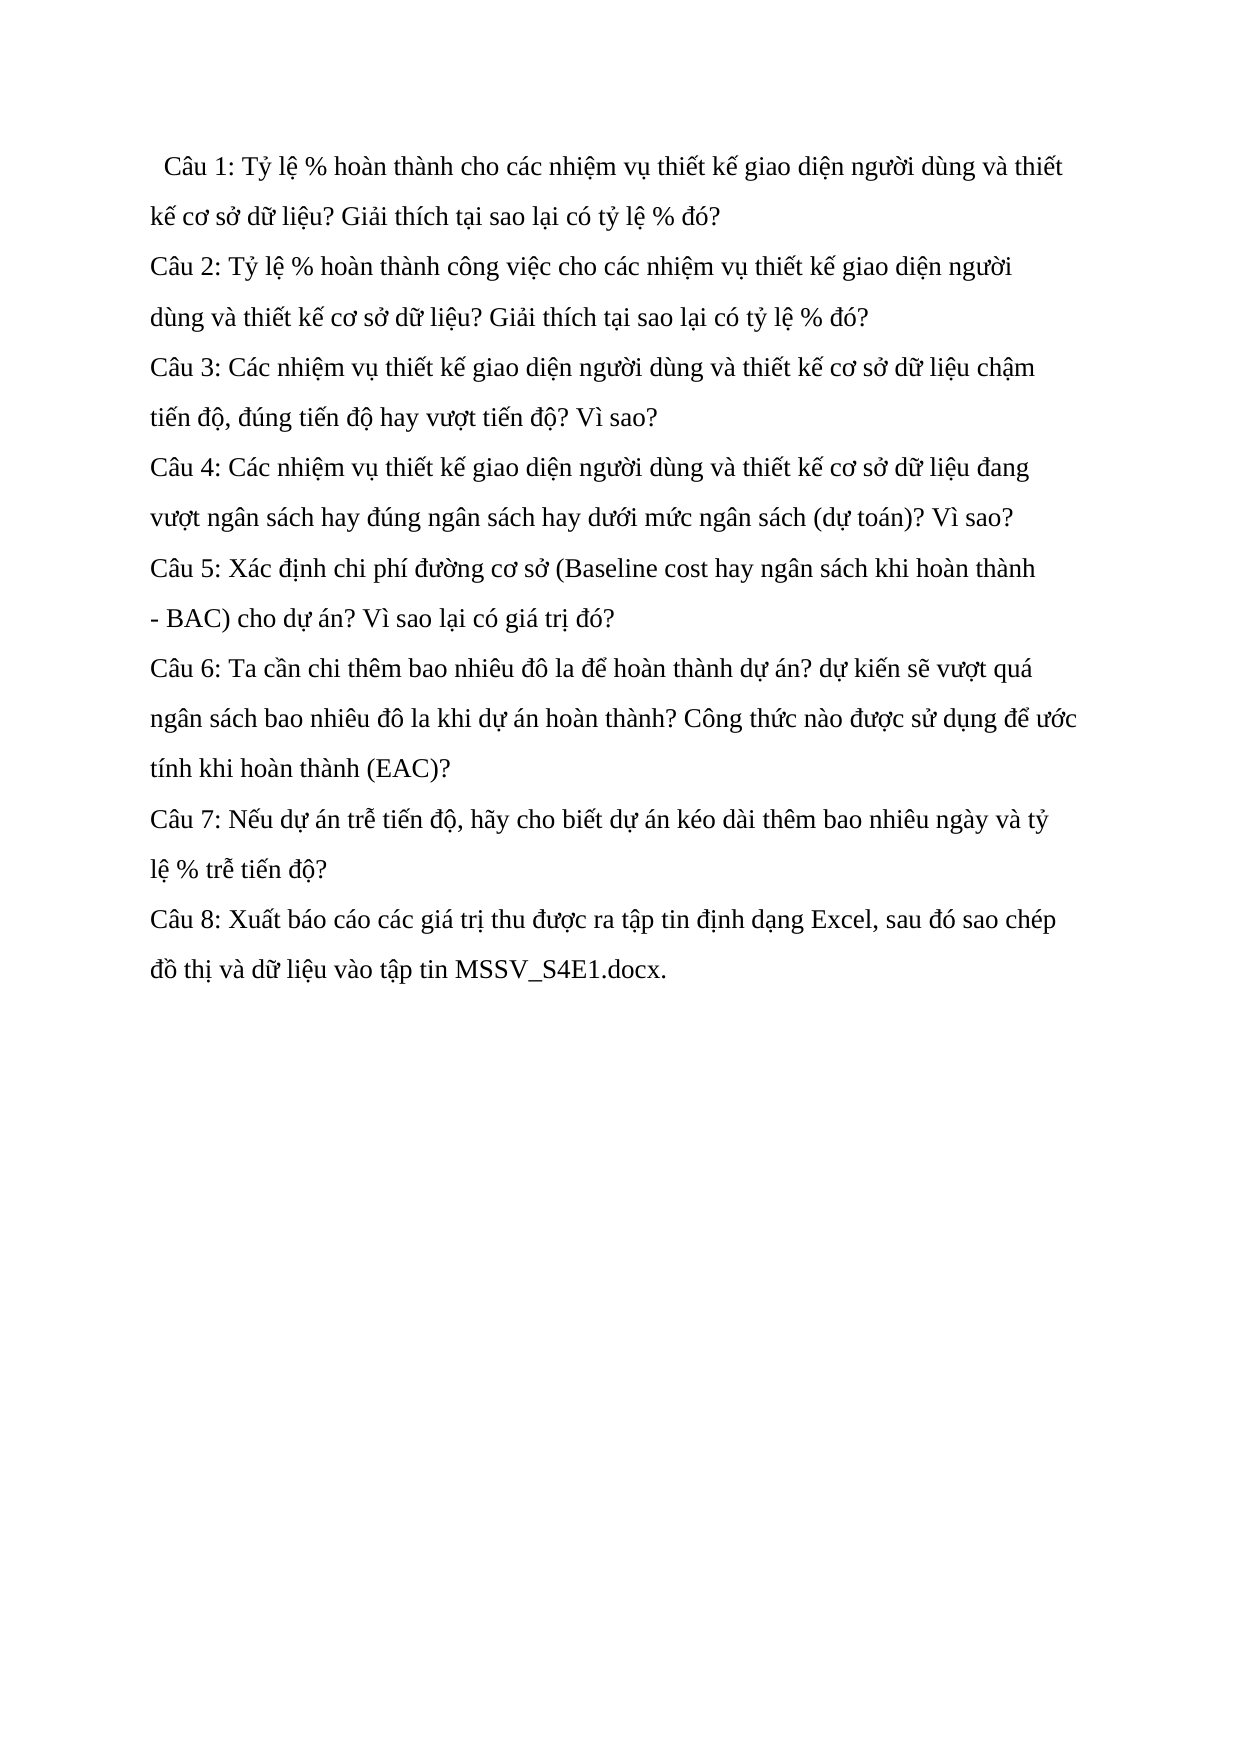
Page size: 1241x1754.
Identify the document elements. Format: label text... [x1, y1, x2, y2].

text lệ % trễ tiến độ? [150, 853, 1090, 884]
text Câu 4: Các nhiệm vụ thiết kế giao diện người dùng và thiết kế cơ sở dữ liệu đang [150, 451, 1090, 482]
text Câu 7: Nếu dự án trễ tiến độ, hãy cho biết dự án kéo dài thêm bao nhiêu ngày và tỷ [150, 803, 1090, 834]
text tính khi hoàn thành (EAC)? [150, 752, 1090, 784]
text Câu 5: Xác định chi phí đường cơ sở (Baseline cost hay ngân sách khi hoàn thành [150, 552, 1090, 583]
text kế cơ sở dữ liệu? Giải thích tại sao lại có tỷ lệ % đó? [150, 200, 1090, 231]
text - BAC) cho dự án? Vì sao lại có giá trị đó? [150, 602, 1090, 633]
text Câu 6: Ta cần chi thêm bao nhiêu đô la để hoàn thành dự án? dự kiến sẽ vượt quá [150, 652, 1090, 683]
text ngân sách bao nhiêu đô la khi dự án hoàn thành? Công thức nào được sử dụng để ước [150, 702, 1090, 733]
text Câu 8: Xuất báo cáo các giá trị thu được ra tập tin định dạng Excel, sau đó sao chép [150, 903, 1090, 934]
text tiến độ, đúng tiến độ hay vượt tiến độ? Vì sao? [150, 401, 1090, 432]
text Câu 1: Tỷ lệ % hoàn thành cho các nhiệm vụ thiết kế giao diện người dùng và thiết [150, 150, 1090, 181]
text đồ thị và dữ liệu vào tập tin MSSV_S4E1.docx. [150, 953, 1090, 984]
text Câu 2: Tỷ lệ % hoàn thành công việc cho các nhiệm vụ thiết kế giao diện người [150, 250, 1090, 282]
text dùng và thiết kế cơ sở dữ liệu? Giải thích tại sao lại có tỷ lệ % đó? [150, 301, 1090, 332]
text Câu 3: Các nhiệm vụ thiết kế giao diện người dùng và thiết kế cơ sở dữ liệu chậm [150, 351, 1090, 382]
text vượt ngân sách hay đúng ngân sách hay dưới mức ngân sách (dự toán)? Vì sao? [150, 501, 1090, 533]
